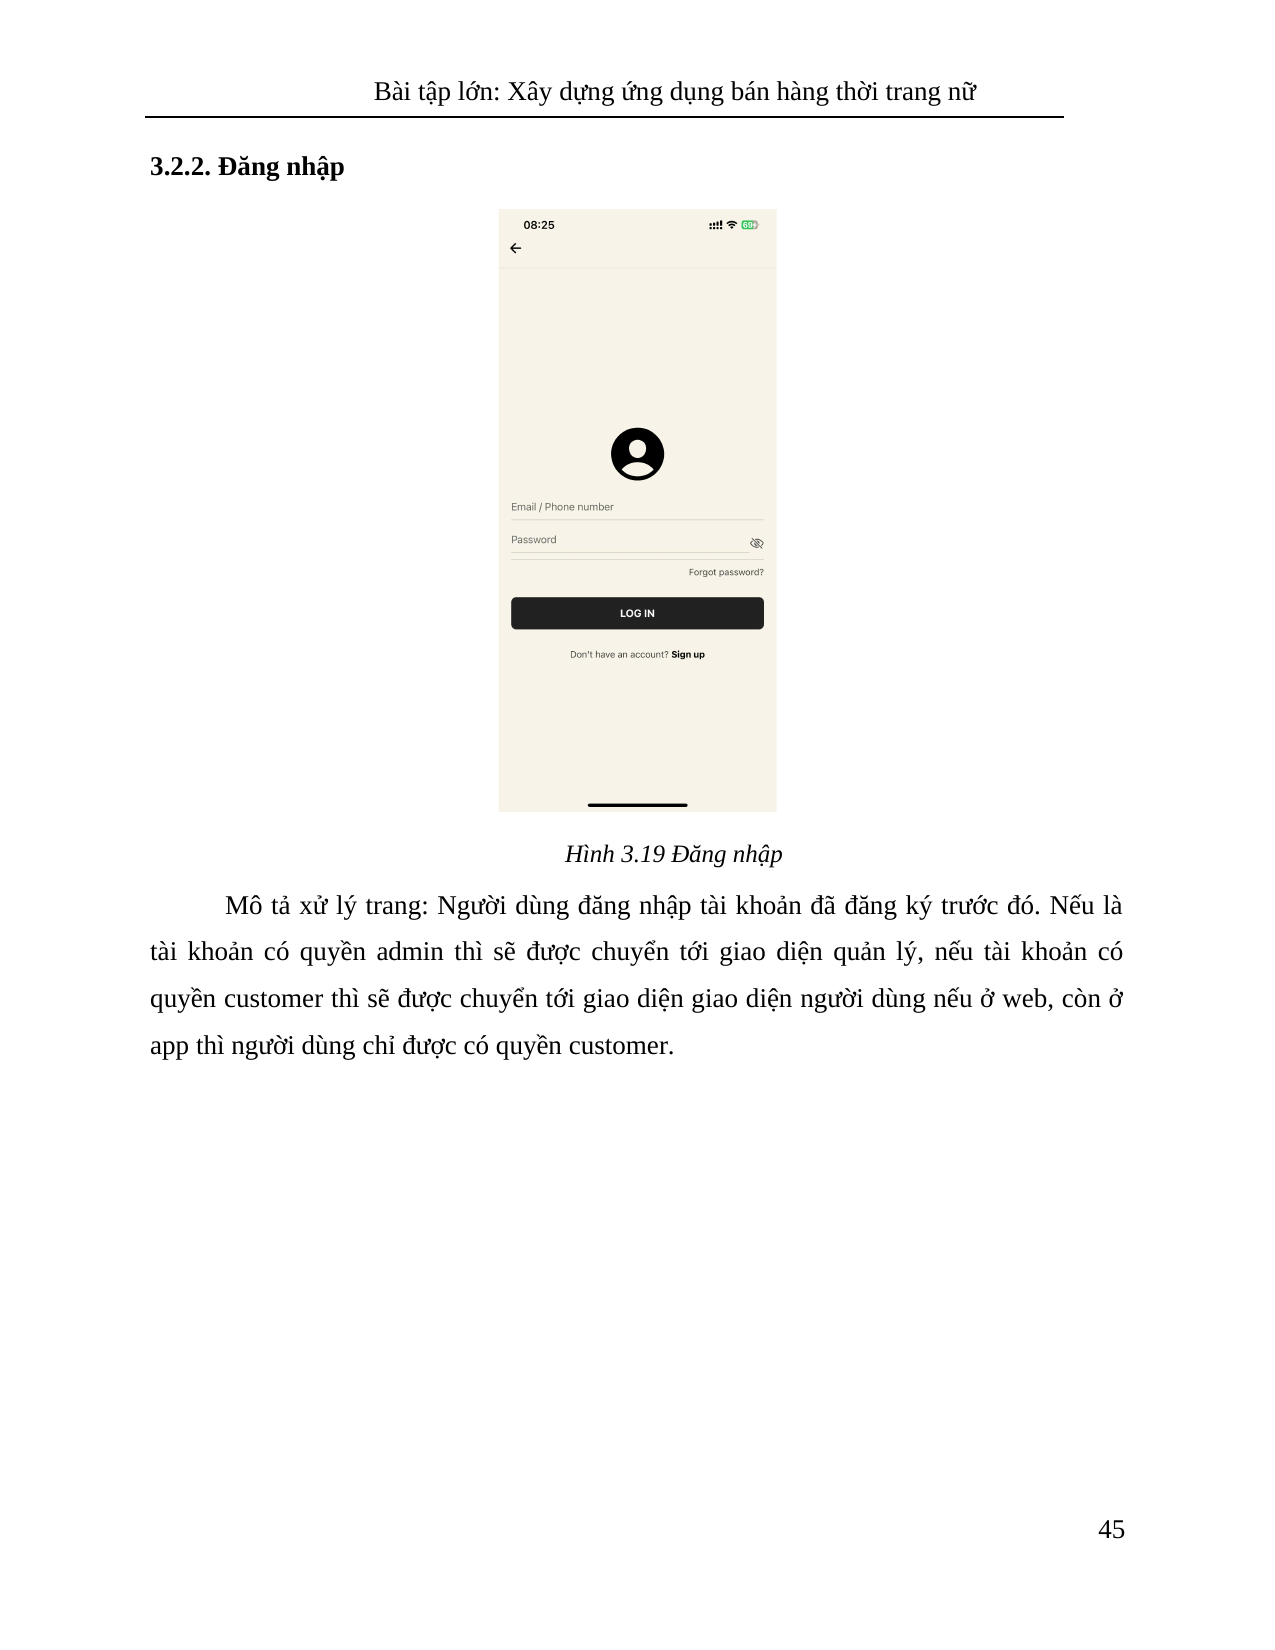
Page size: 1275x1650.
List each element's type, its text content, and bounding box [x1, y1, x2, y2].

subtitle Đăng nhập [150, 150, 1125, 181]
text Mô tả xử lý trang: Người dùng đăng nhập tài khoản đã đăng ký trước đó. Nếu là tài khoản có quyền admin thì sẽ được chuyển tới giao diện quản lý, nếu tài khoản có quyền customer thì sẽ được chuyển tới giao diện giao diện người dùng nếu ở web, còn ở app thì người dùng chỉ được có quyền customer. [150, 889, 1125, 1060]
picture [498, 209, 777, 812]
